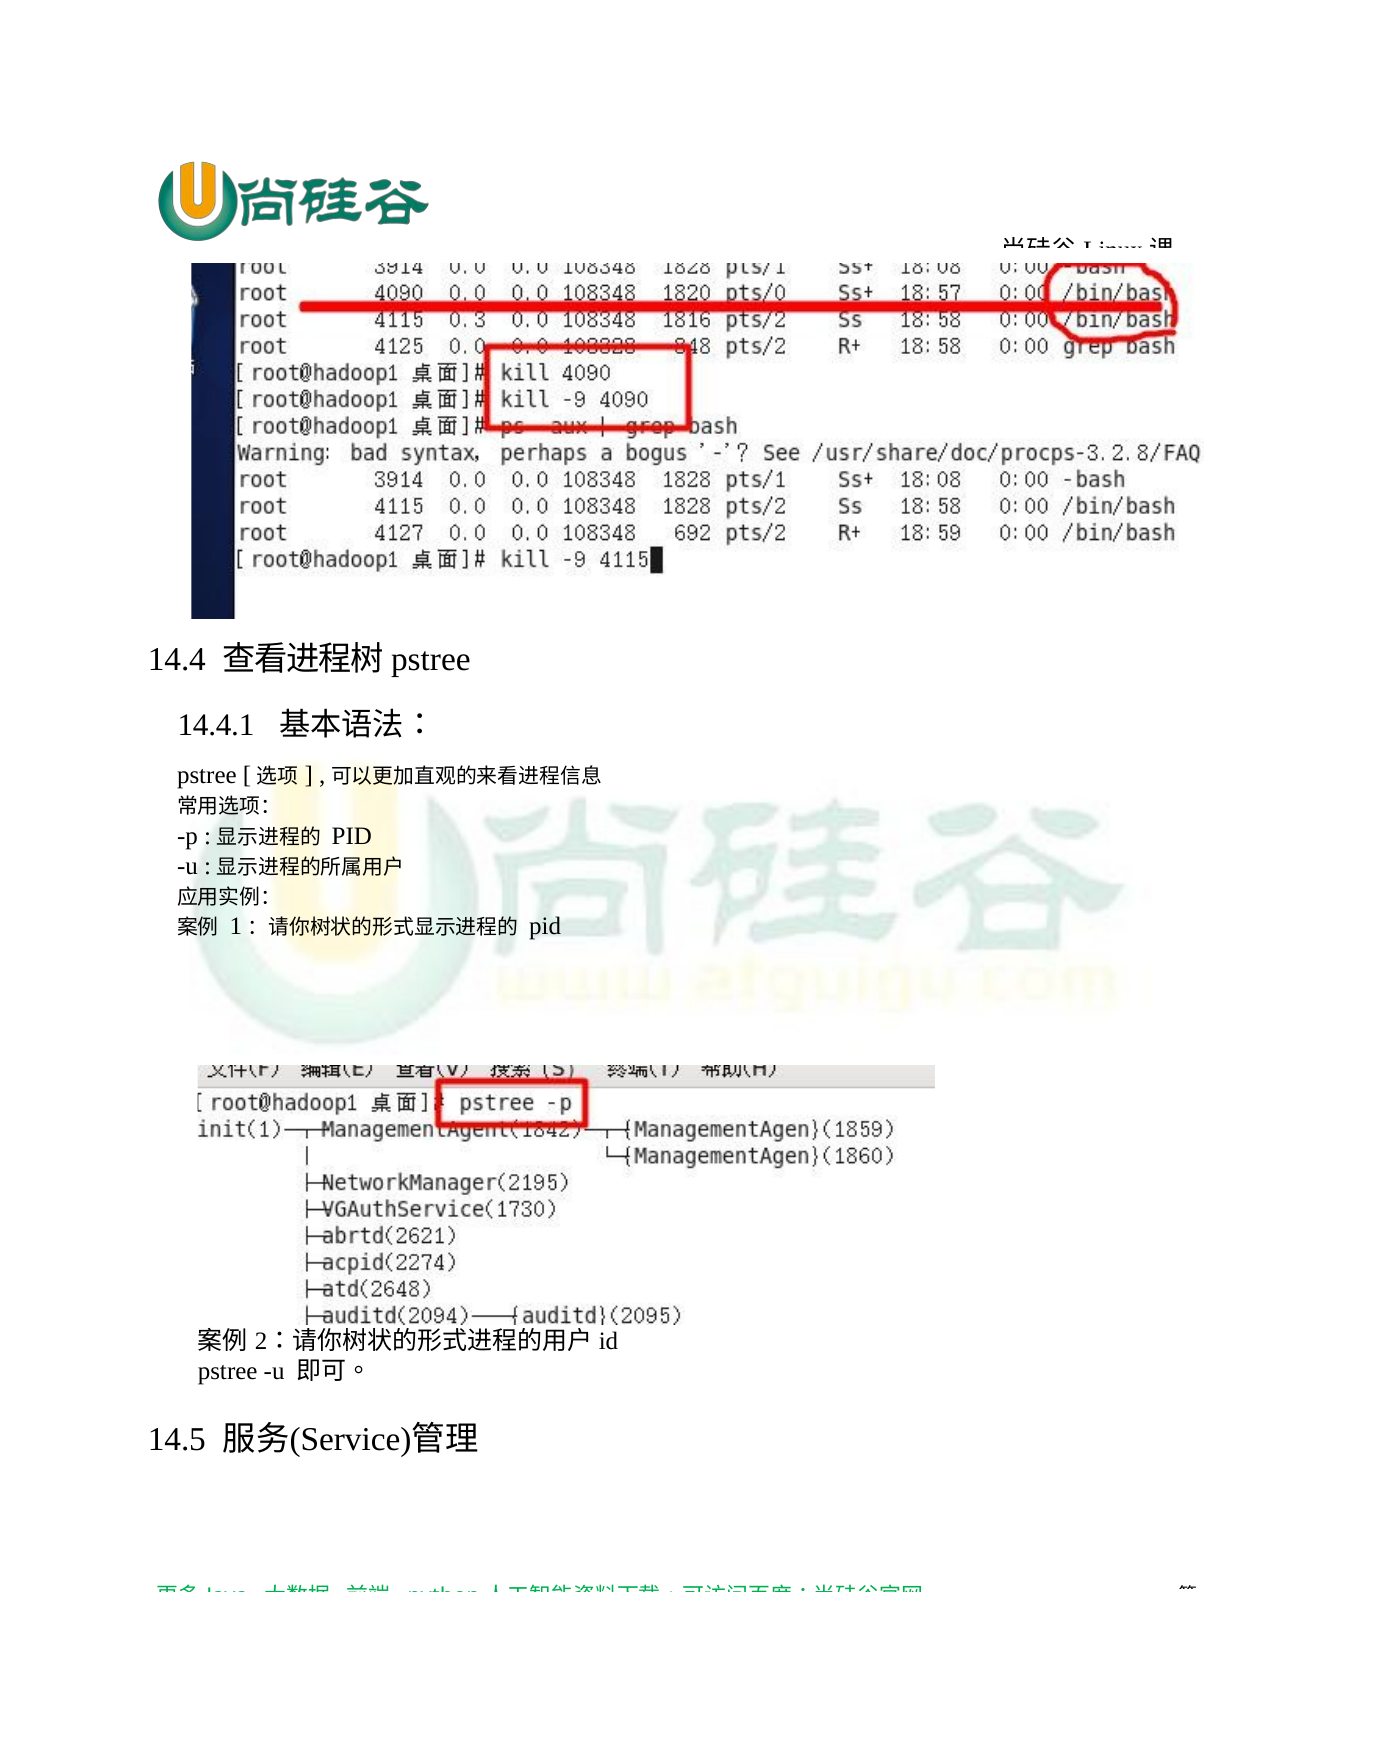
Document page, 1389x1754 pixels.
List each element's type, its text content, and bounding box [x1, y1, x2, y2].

picture [189, 834, 194, 843]
subtitle 查看进程树 pstree [148, 618, 1338, 684]
picture [191, 263, 1204, 619]
subtitle 基本语法： [177, 684, 1338, 748]
picture [189, 759, 1152, 1055]
picture [147, 153, 436, 249]
text 案例 2：请你树状的形式进程的用户 id pstree -u 即可。 [198, 1325, 618, 1387]
subtitle 服务(Service)管理 [148, 1415, 1338, 1461]
picture [197, 1065, 935, 1325]
